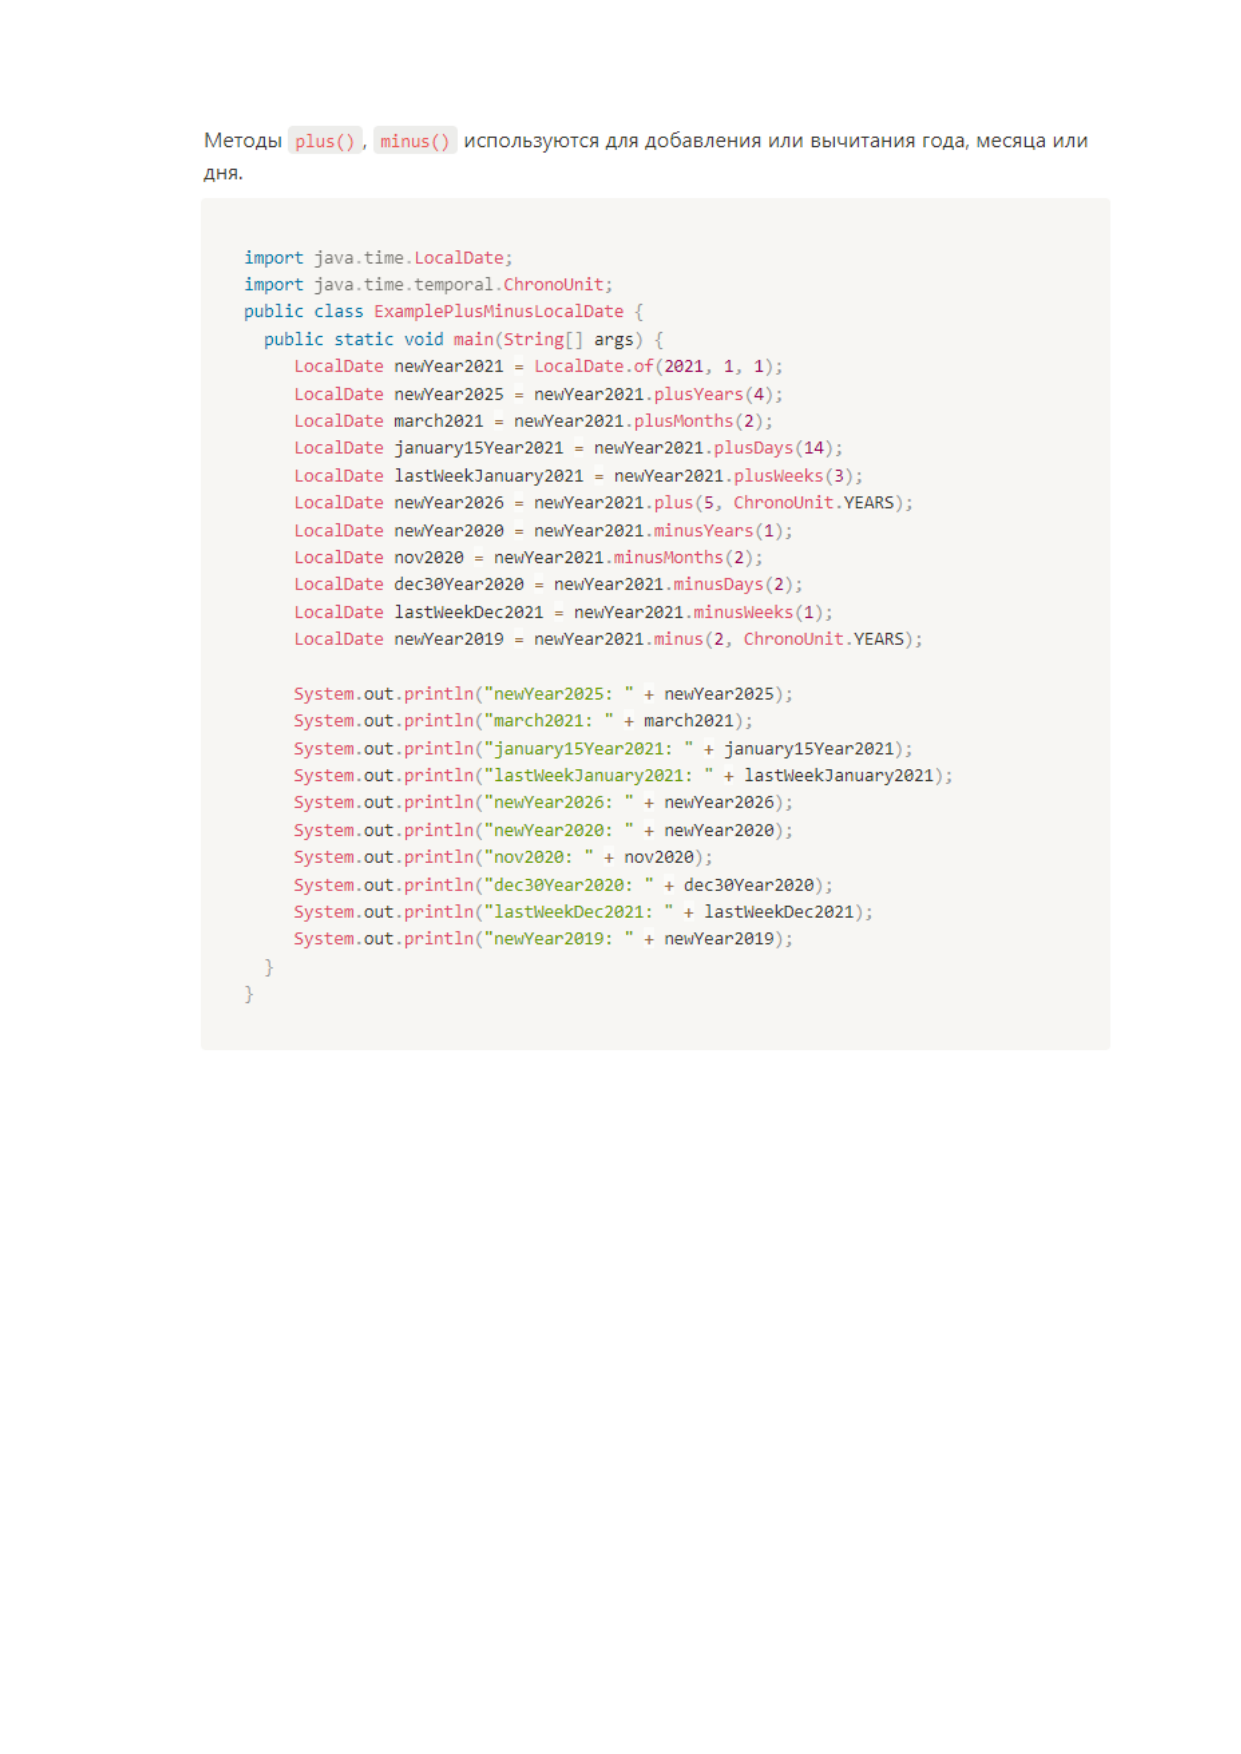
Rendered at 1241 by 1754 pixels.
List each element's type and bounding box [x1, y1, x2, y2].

picture [177, 118, 1152, 1073]
